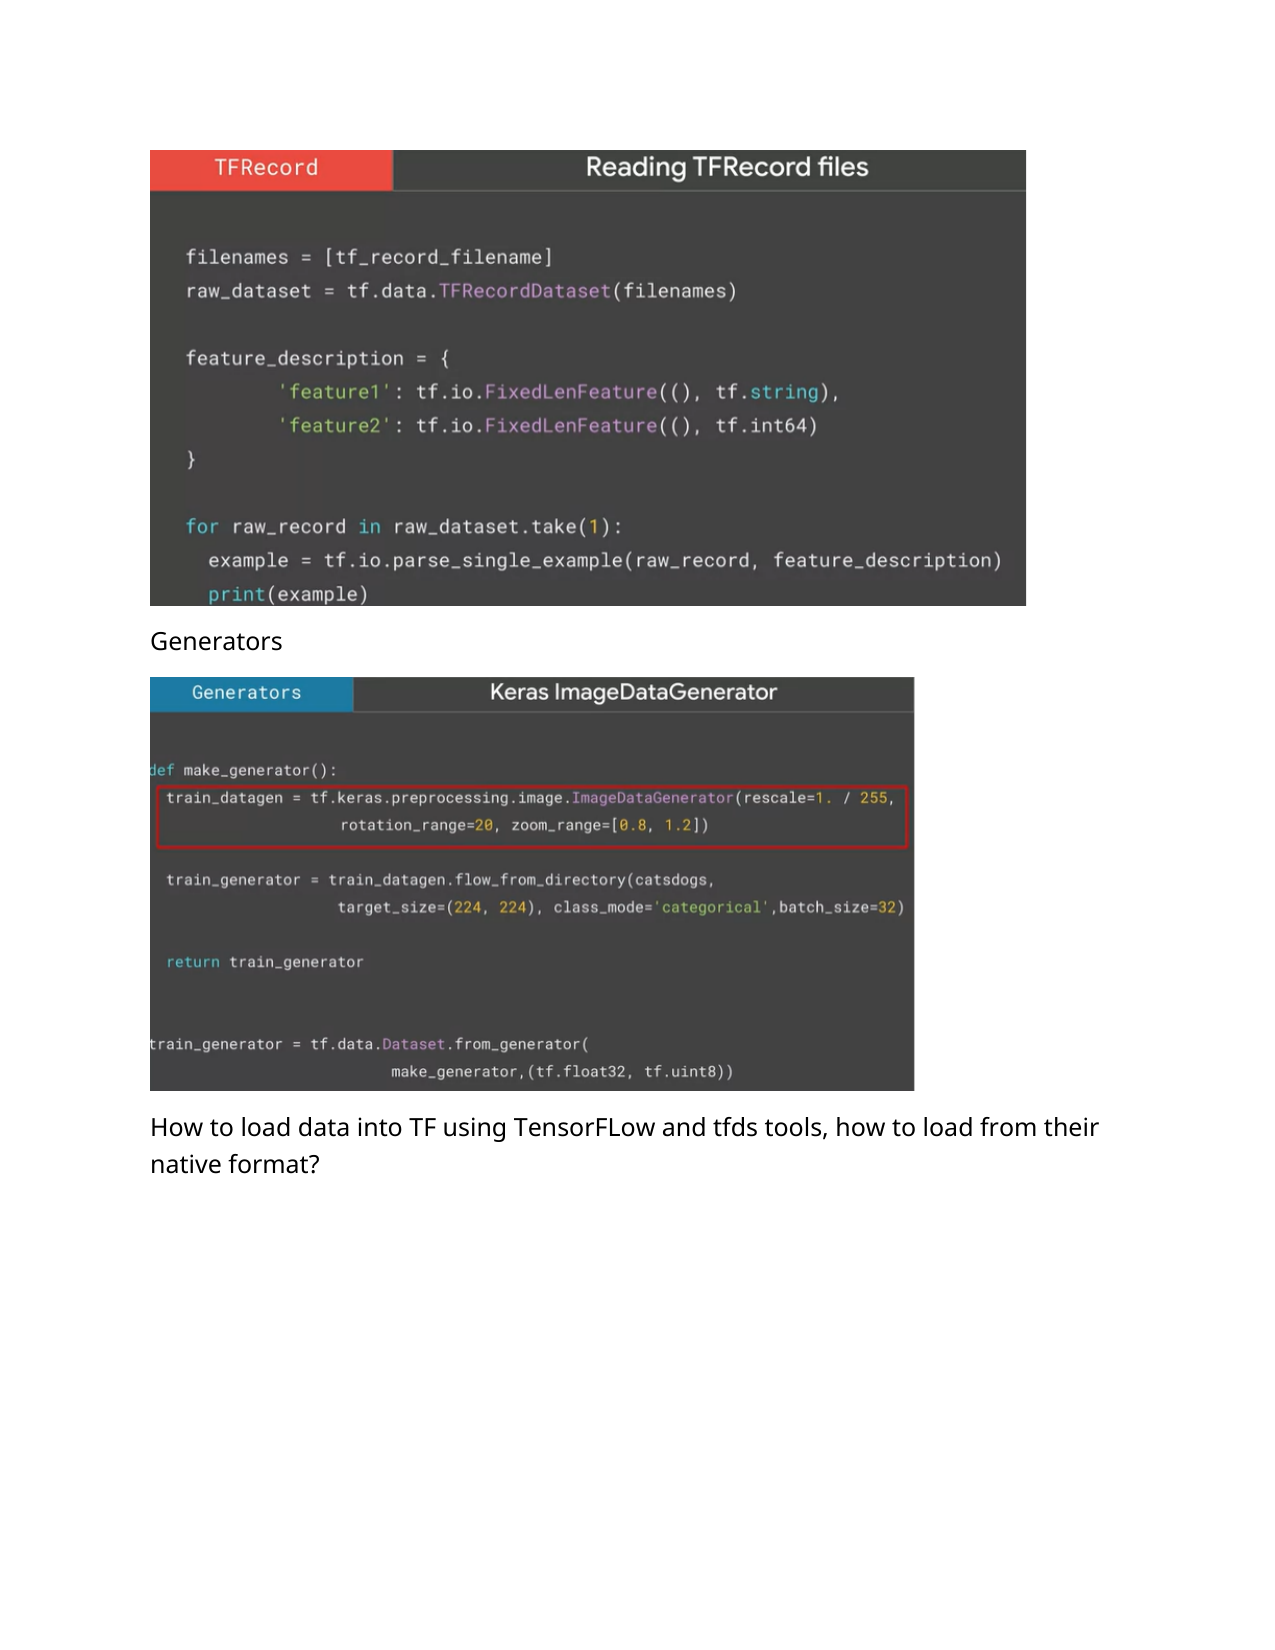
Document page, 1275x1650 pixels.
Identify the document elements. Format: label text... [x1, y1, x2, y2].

text How to load data into TF using TensorFLow and tfds tools, how to load from their native format? [150, 1110, 1125, 1181]
picture [150, 677, 915, 1091]
picture [150, 150, 1027, 606]
text Generators [150, 624, 1125, 658]
